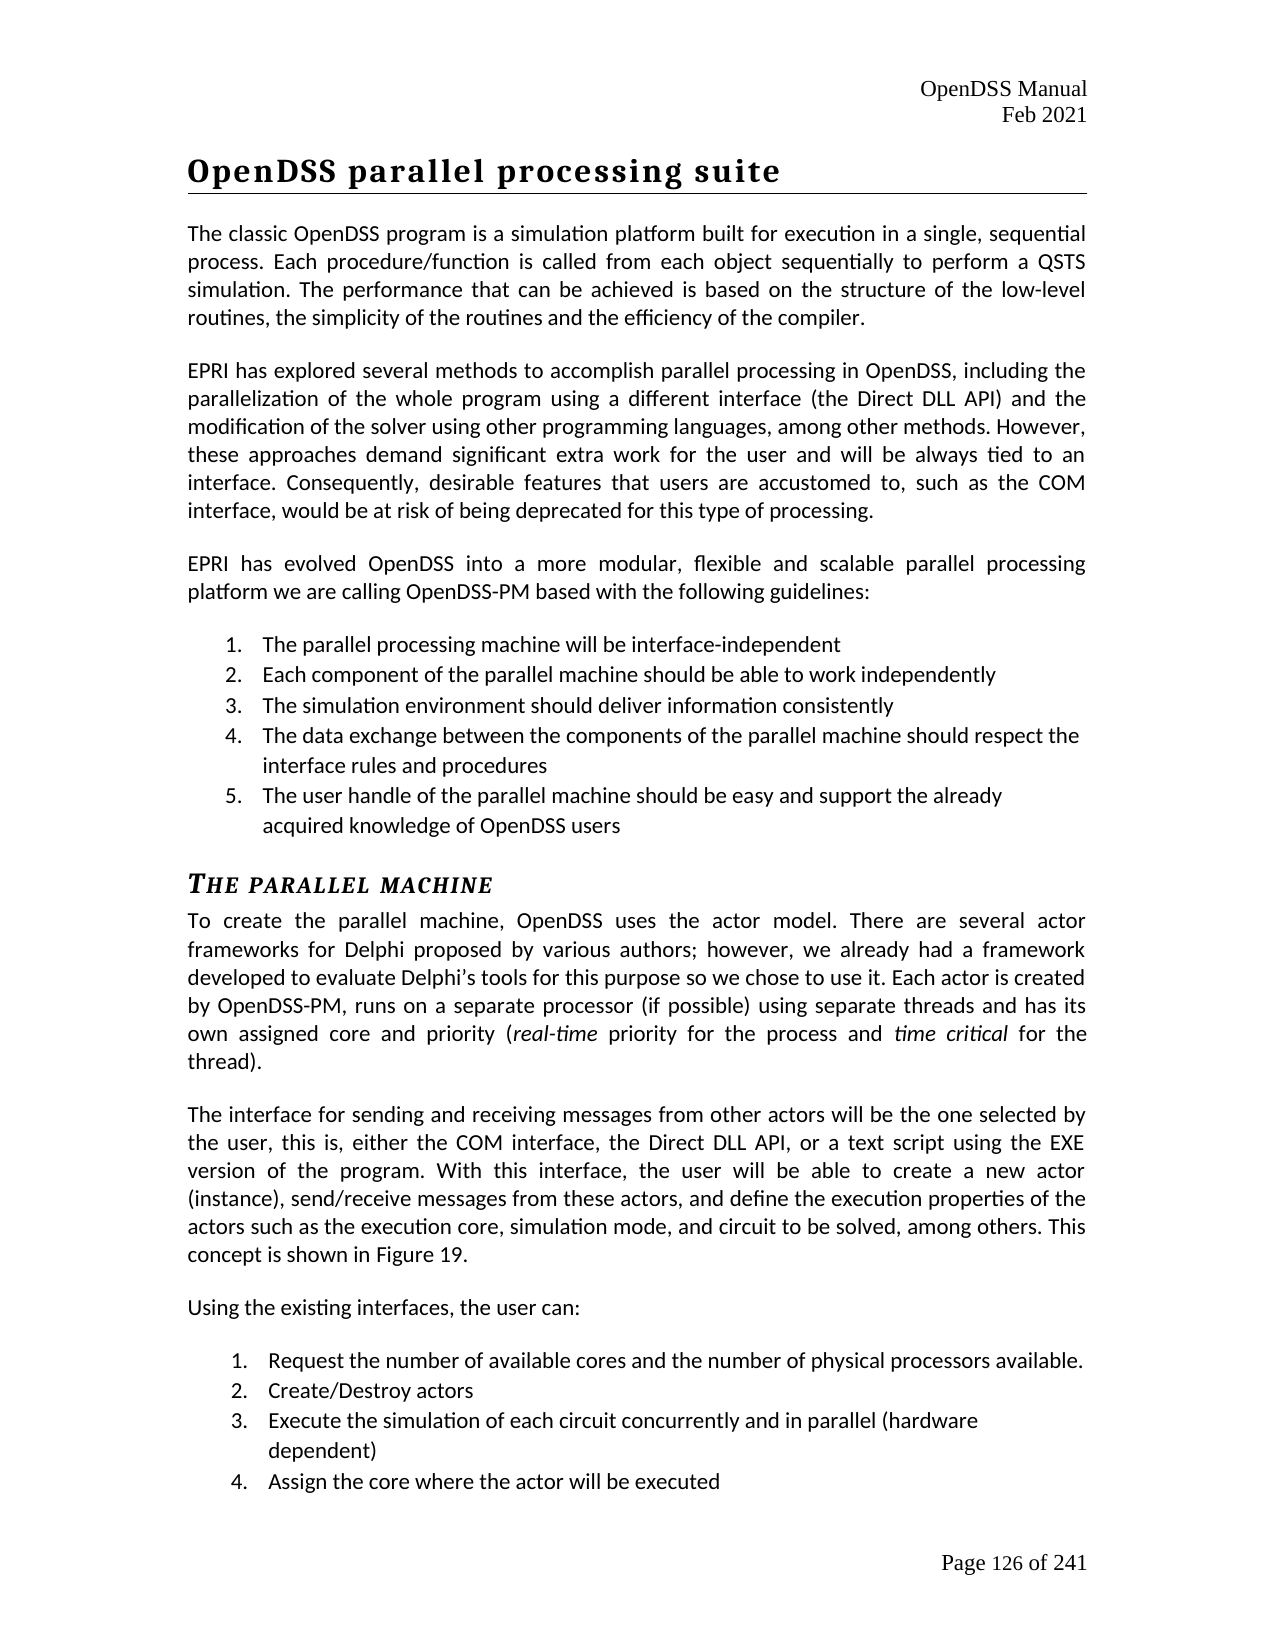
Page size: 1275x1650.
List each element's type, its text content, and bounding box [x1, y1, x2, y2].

text EPRI has evolved OpenDSS into a more modular, flexible and scalable parallel processing platform we are calling OpenDSS-PM based with the following guidelines: [187, 549, 1087, 605]
text Using the existing interfaces, the user can: [187, 1293, 1087, 1321]
text The interface for sending and receiving messages from other actors will be the one selected by the user, this is, either the COM interface, the Direct DLL API, or a text script using the EXE version of the program. With this interface, the user will be able to create a new actor (instance), send/receive messages from these actors, and define the execution properties of the actors such as the execution core, simulation mode, and circuit to be solved, among others. This concept is shown in Figure 19. [187, 1100, 1087, 1268]
list The data exchange between the components of the parallel machine should respect the interface rules and procedures [225, 721, 1087, 779]
text To create the parallel machine, OpenDSS uses the actor model. There are several actor frameworks for Delphi proposed by various authors; however, we already had a framework developed to evaluate Delphi’s tools for this purpose so we chose to use it. Each actor is created by OpenDSS-PM, runs on a separate processor (if possible) using separate threads and has its own assigned core and priority (real-time priority for the process and time critical for the thread). [187, 907, 1087, 1075]
list Execute the simulation of each circuit concurrently and in parallel (hardware dependent) [231, 1406, 1087, 1464]
subtitle The parallel machine [187, 867, 1087, 900]
list Create/Destroy actors [231, 1376, 1087, 1404]
subtitle OpenDSS parallel processing suite [187, 153, 1087, 194]
list Request the number of available cores and the number of physical processors available. [231, 1346, 1087, 1374]
text EPRI has explored several methods to accomplish parallel processing in OpenDSS, including the parallelization of the whole program using a different interface (the Direct DLL API) and the modification of the solver using other programming languages, among other methods. However, these approaches demand significant extra work for the user and will be always tied to an interface. Consequently, desirable features that users are accustomed to, such as the COM interface, would be at risk of being deprecated for this type of processing. [187, 356, 1087, 524]
list The parallel processing machine will be interface-independent [225, 630, 1087, 658]
list The simulation environment should deliver information consistently [225, 691, 1087, 719]
list Each component of the parallel machine should be able to work independently [225, 661, 1087, 689]
list The user handle of the parallel machine should be easy and support the already acquired knowledge of OpenDSS users [225, 781, 1087, 840]
list Assign the core where the actor will be executed [231, 1467, 1087, 1495]
text The classic OpenDSS program is a simulation platform built for execution in a single, sequential process. Each procedure/function is called from each object sequentially to perform a QSTS simulation. The performance that can be achieved is based on the structure of the low-level routines, the simplicity of the routines and the efficiency of the compiler. [187, 219, 1087, 331]
